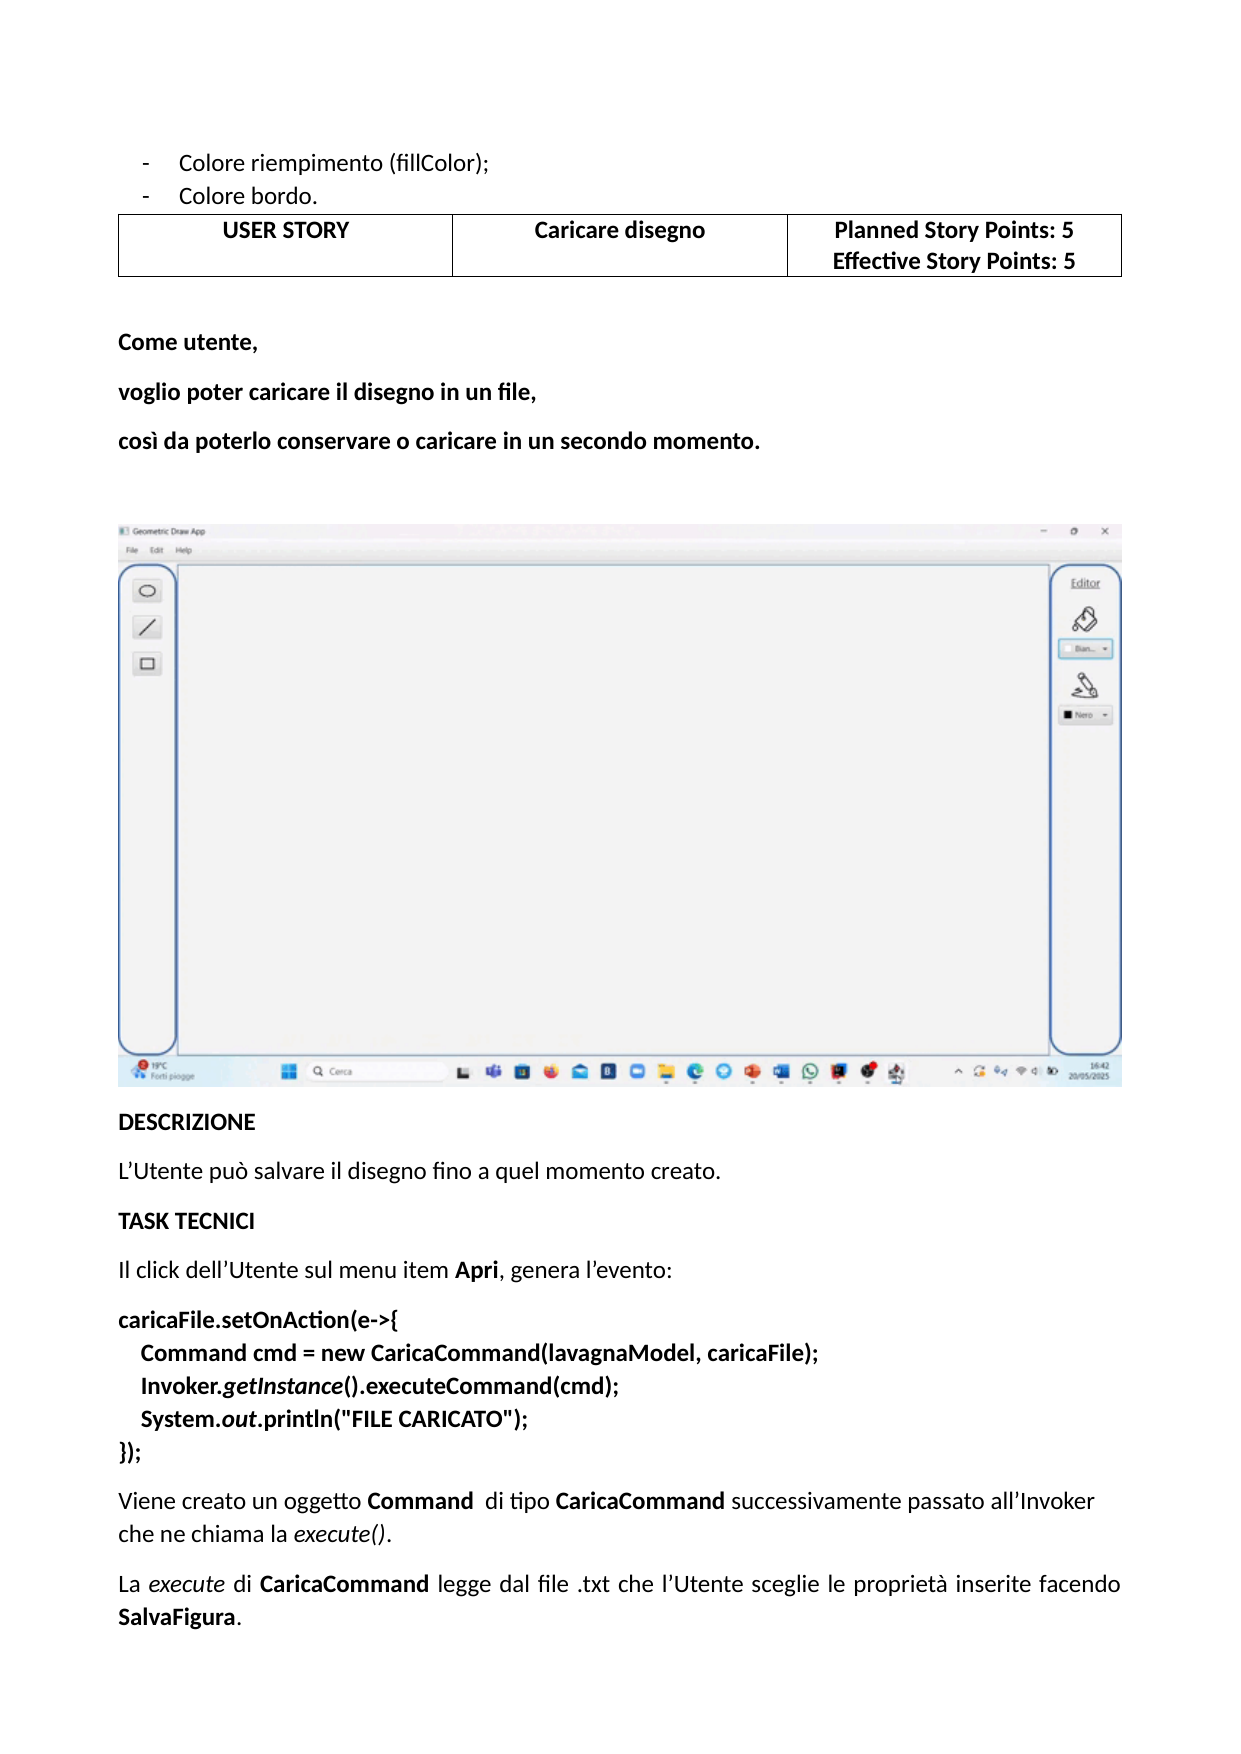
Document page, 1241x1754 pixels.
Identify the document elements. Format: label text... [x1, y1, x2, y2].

list Colore bordo. [142, 181, 1122, 211]
text voglio poter caricare il disegno in un file, [118, 376, 1122, 406]
text caricaFile.setOnAction(e->{ Command cmd = new CaricaCommand(lavagnaModel, caricaFile); Invoker.getInstance().executeCommand(cmd); System.out.println("FILE CARICATO"); }); [118, 1304, 1122, 1466]
text La execute di CaricaCommand legge dal file .txt che l’Utente sceglie le proprietà inserite facendo SalvaFigura. [118, 1568, 1122, 1631]
text Il click dell’Utente sul menu item Apri, genera l’evento: [118, 1254, 1122, 1285]
table_header Caricare disegno [453, 215, 787, 276]
text così da poterlo conservare o caricare in un secondo momento. [118, 425, 1122, 456]
table_header Planned Story Points: 5 Effective Story Points: 5 [788, 215, 1121, 276]
text Come utente, [118, 326, 1122, 357]
text L’Utente può salvare il disegno fino a quel momento creato. [118, 1155, 1122, 1186]
table_header USER STORY [119, 215, 452, 276]
picture [118, 524, 1122, 1087]
text TASK TECNICI [118, 1205, 1122, 1236]
text DESCRIZIONE [118, 1106, 1122, 1136]
list Colore riempimento (fillColor); [142, 148, 1122, 178]
text Viene creato un oggetto Command di tipo CaricaCommand successivamente passato all’Invoker che ne chiama la execute(). [118, 1485, 1122, 1549]
